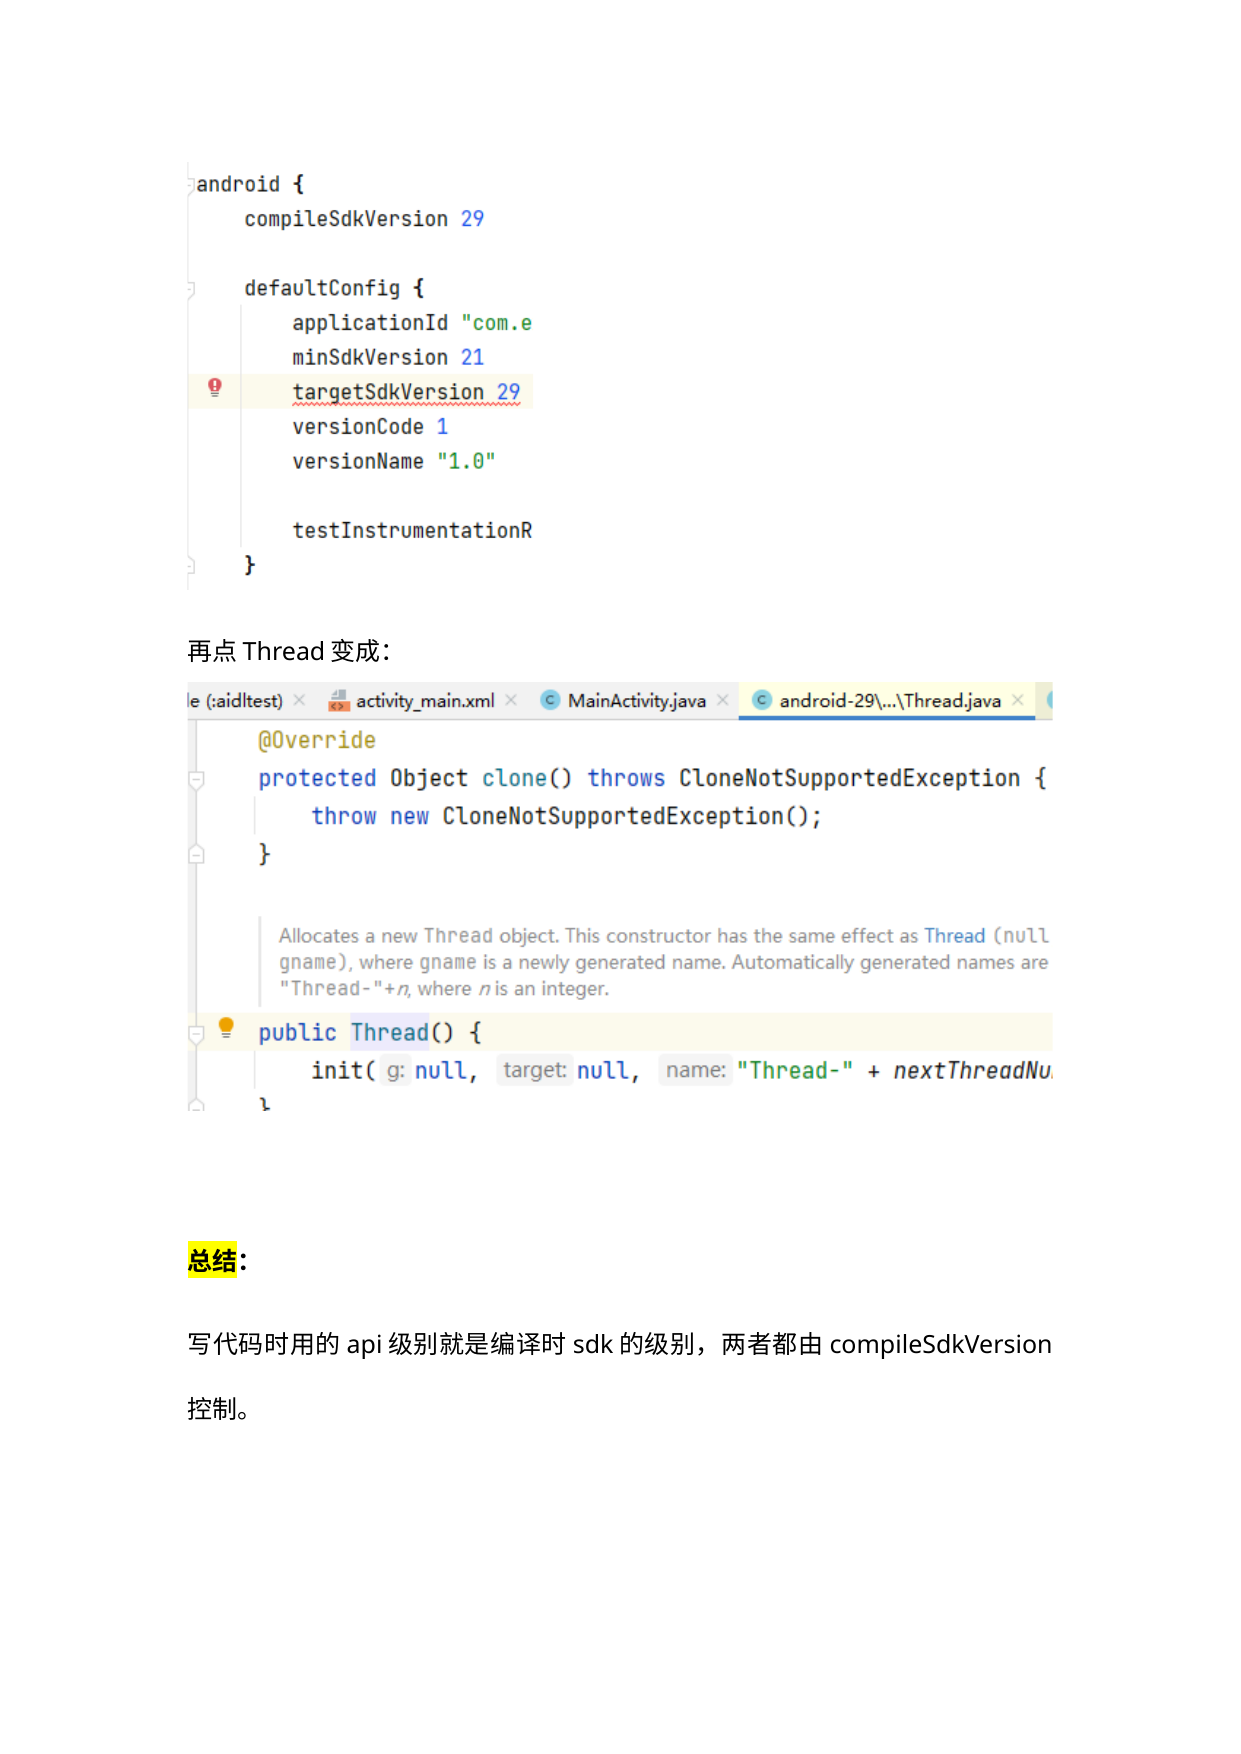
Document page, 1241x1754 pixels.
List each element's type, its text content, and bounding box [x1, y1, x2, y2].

text 写代码时用的api级别就是编译时sdk的级别，两者都由compileSdkVersion控制。 [187, 1311, 1053, 1441]
picture [187, 162, 534, 590]
subtitle 总结： [187, 1227, 1053, 1292]
picture [187, 682, 1053, 1111]
text 再点Thread变成： [187, 617, 1053, 682]
